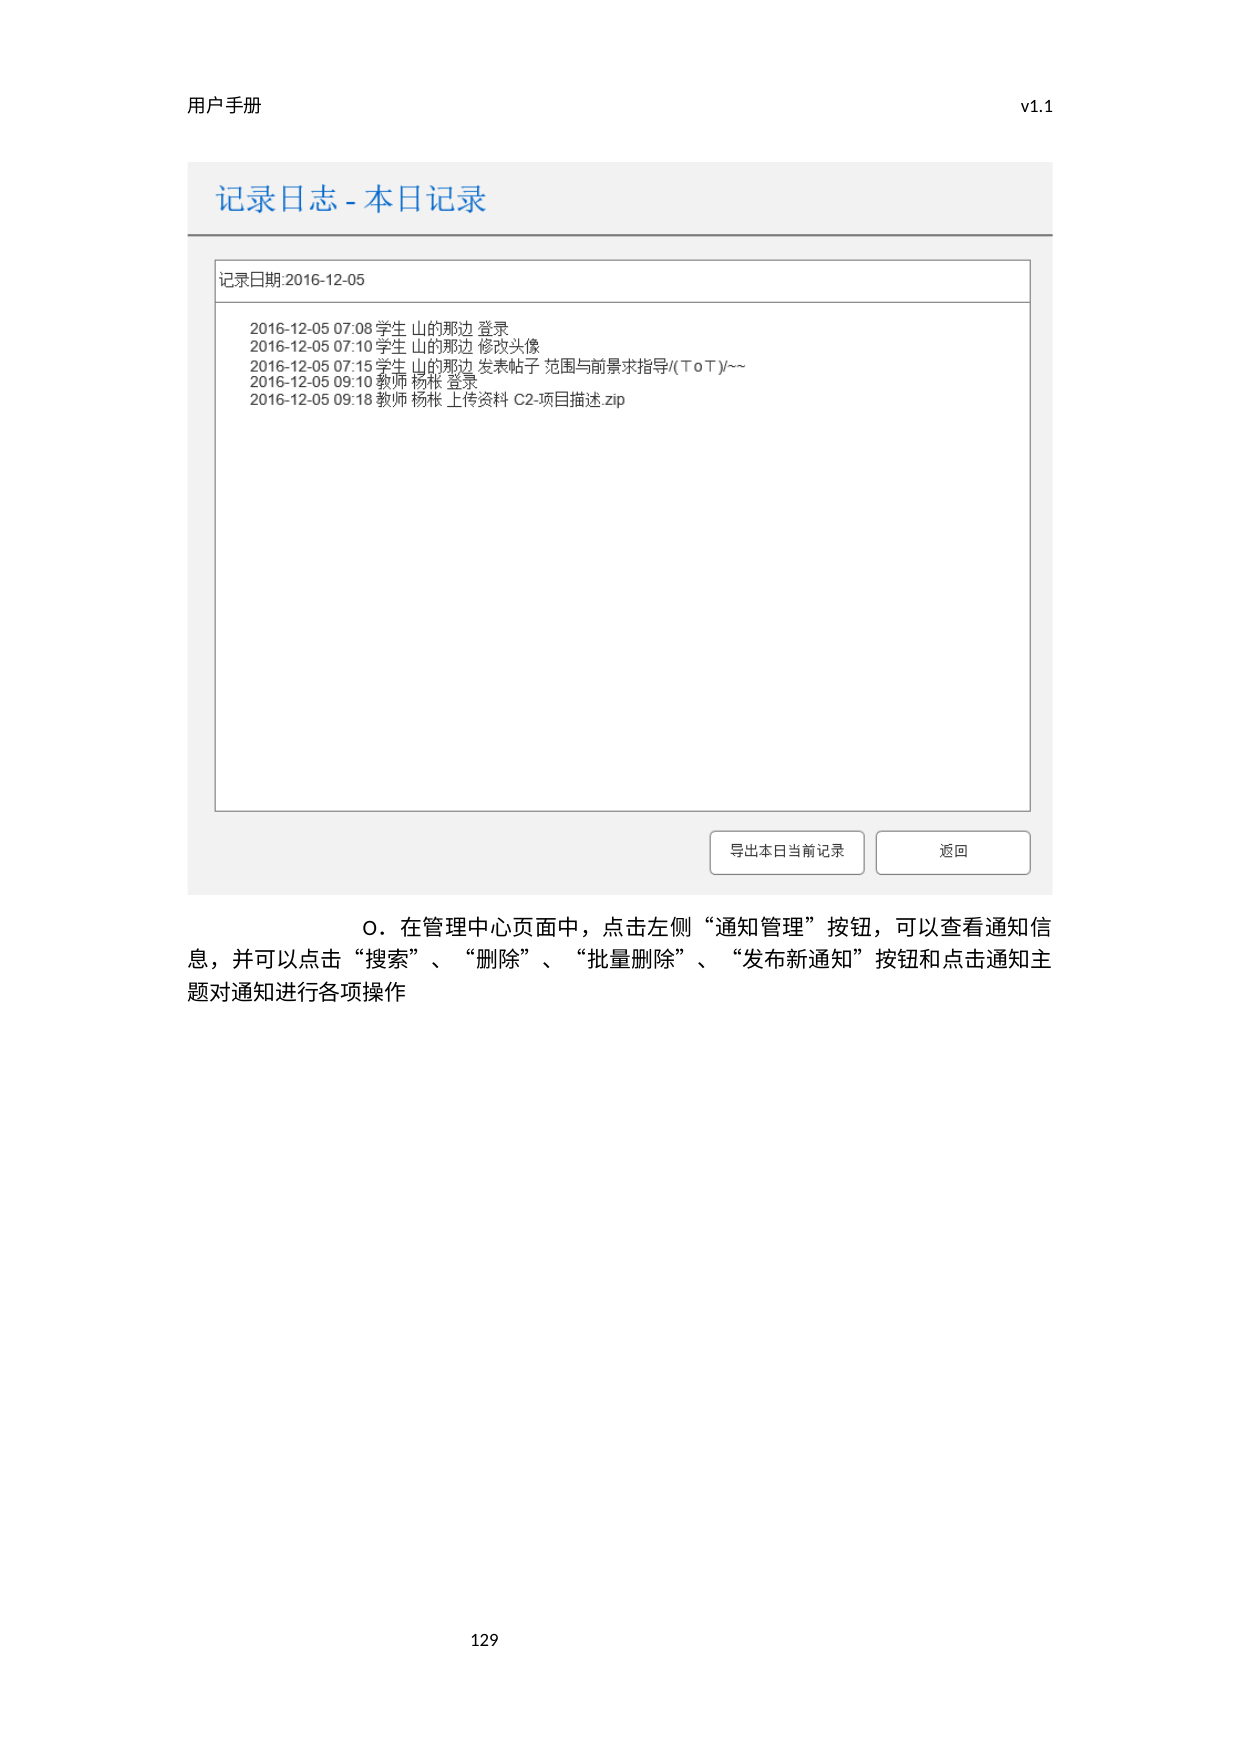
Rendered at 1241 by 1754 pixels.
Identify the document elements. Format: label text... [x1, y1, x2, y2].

picture [187, 162, 1053, 895]
text O．在管理中心页面中，点击左侧“通知管理”按钮，可以查看通知信息，并可以点击“搜索”、“删除”、“批量删除”、“发布新通知”按钮和点击通知主题对通知进行各项操作 [187, 909, 1053, 1007]
